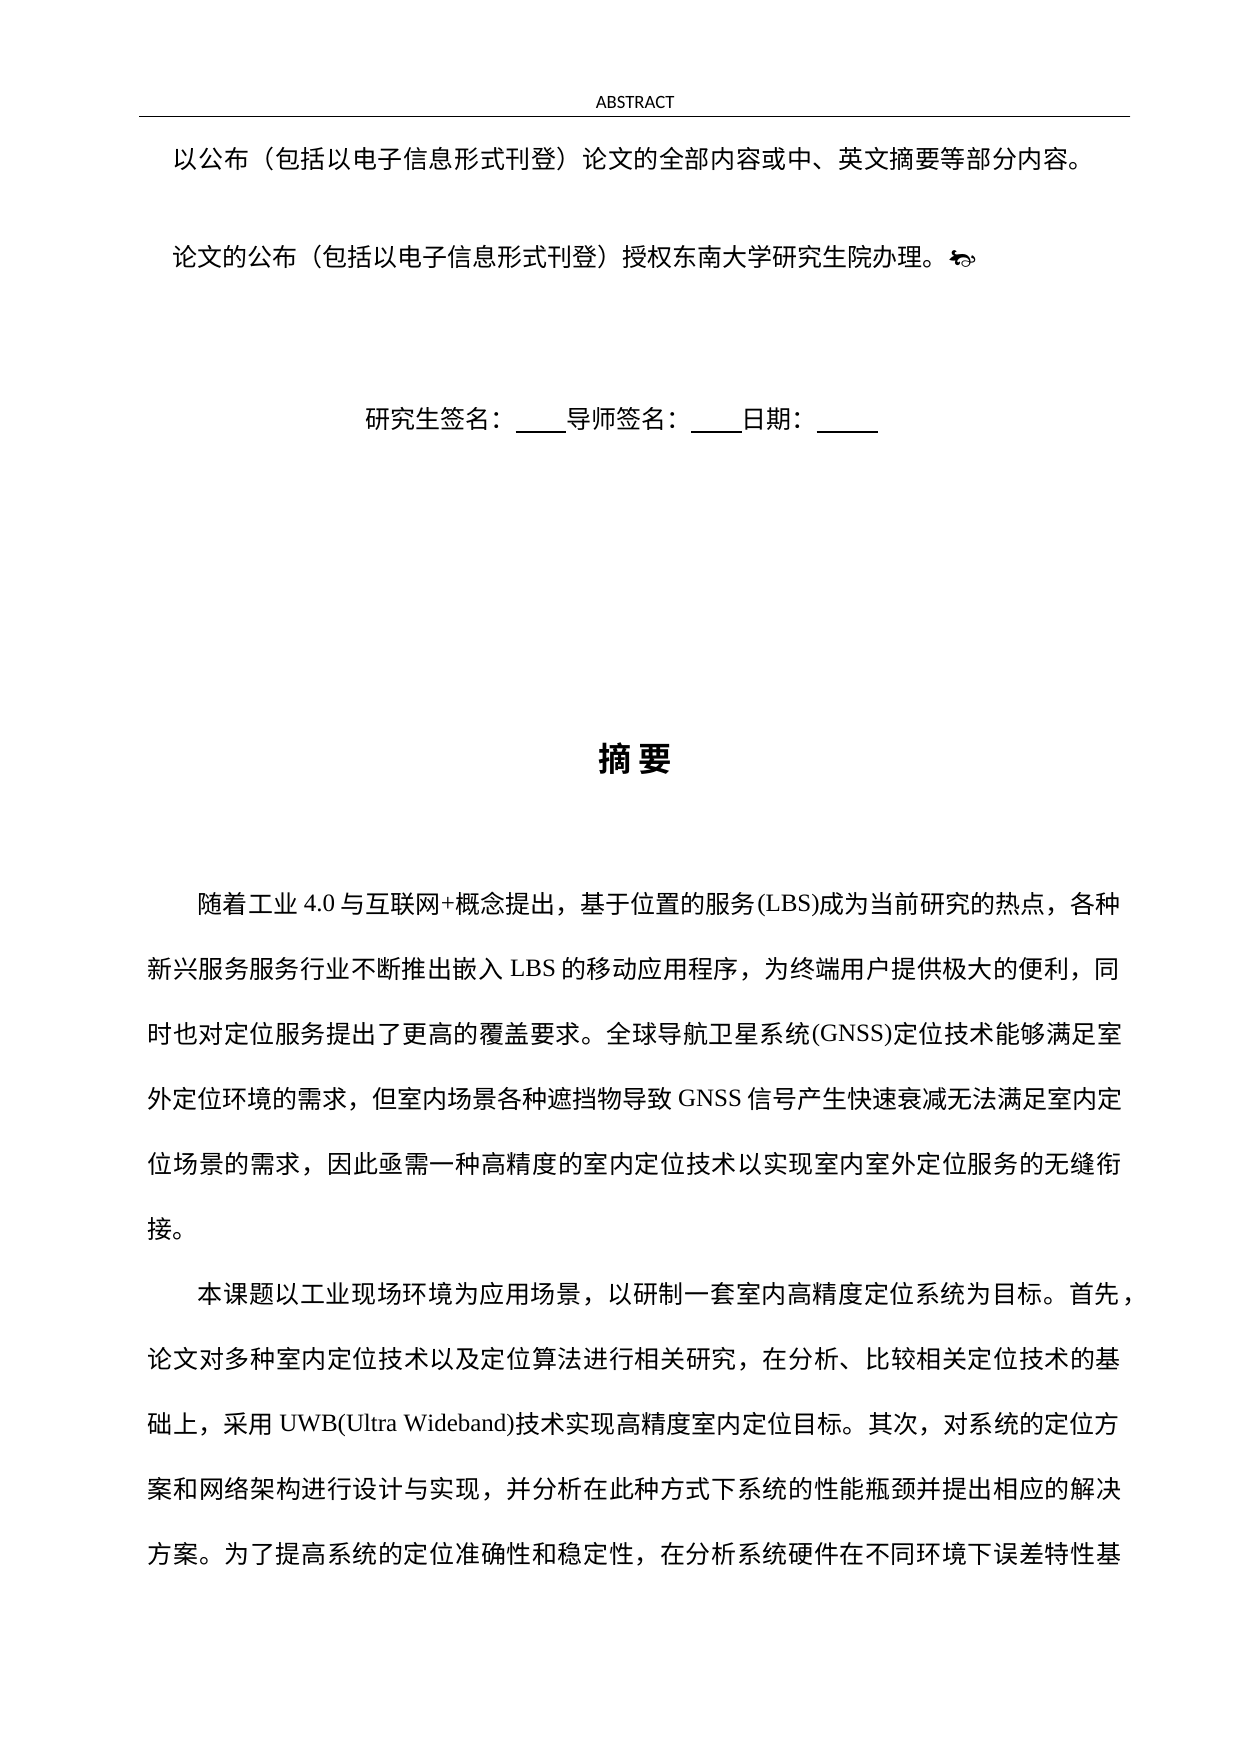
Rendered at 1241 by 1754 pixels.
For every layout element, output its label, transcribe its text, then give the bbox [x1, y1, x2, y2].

subtitle 摘 要 [148, 724, 1122, 789]
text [148, 1260, 1122, 1585]
text 随着工业4.0与互联网+概念提出，基于位置的服务(LBS)成为当前研究的热点，各种新兴服务服务行业不断推出嵌入LBS的移动应用程序，为终端用户提供极大的便利，同时也对定位服务提出了更高的覆盖要求。全球导航卫星系统(GNSS)定位技术能够满足室外定位环境的需求，但室内场景各种遮挡物导致GNSS信号产生快速衰减无法满足室内定位场景的需求，因此亟需一种高精度的室内定位技术以实现室内室外定位服务的无缝衔接。 [148, 870, 1122, 1260]
text 研究生签名： 导师签名： 日期： [173, 385, 1097, 450]
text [173, 125, 1097, 288]
